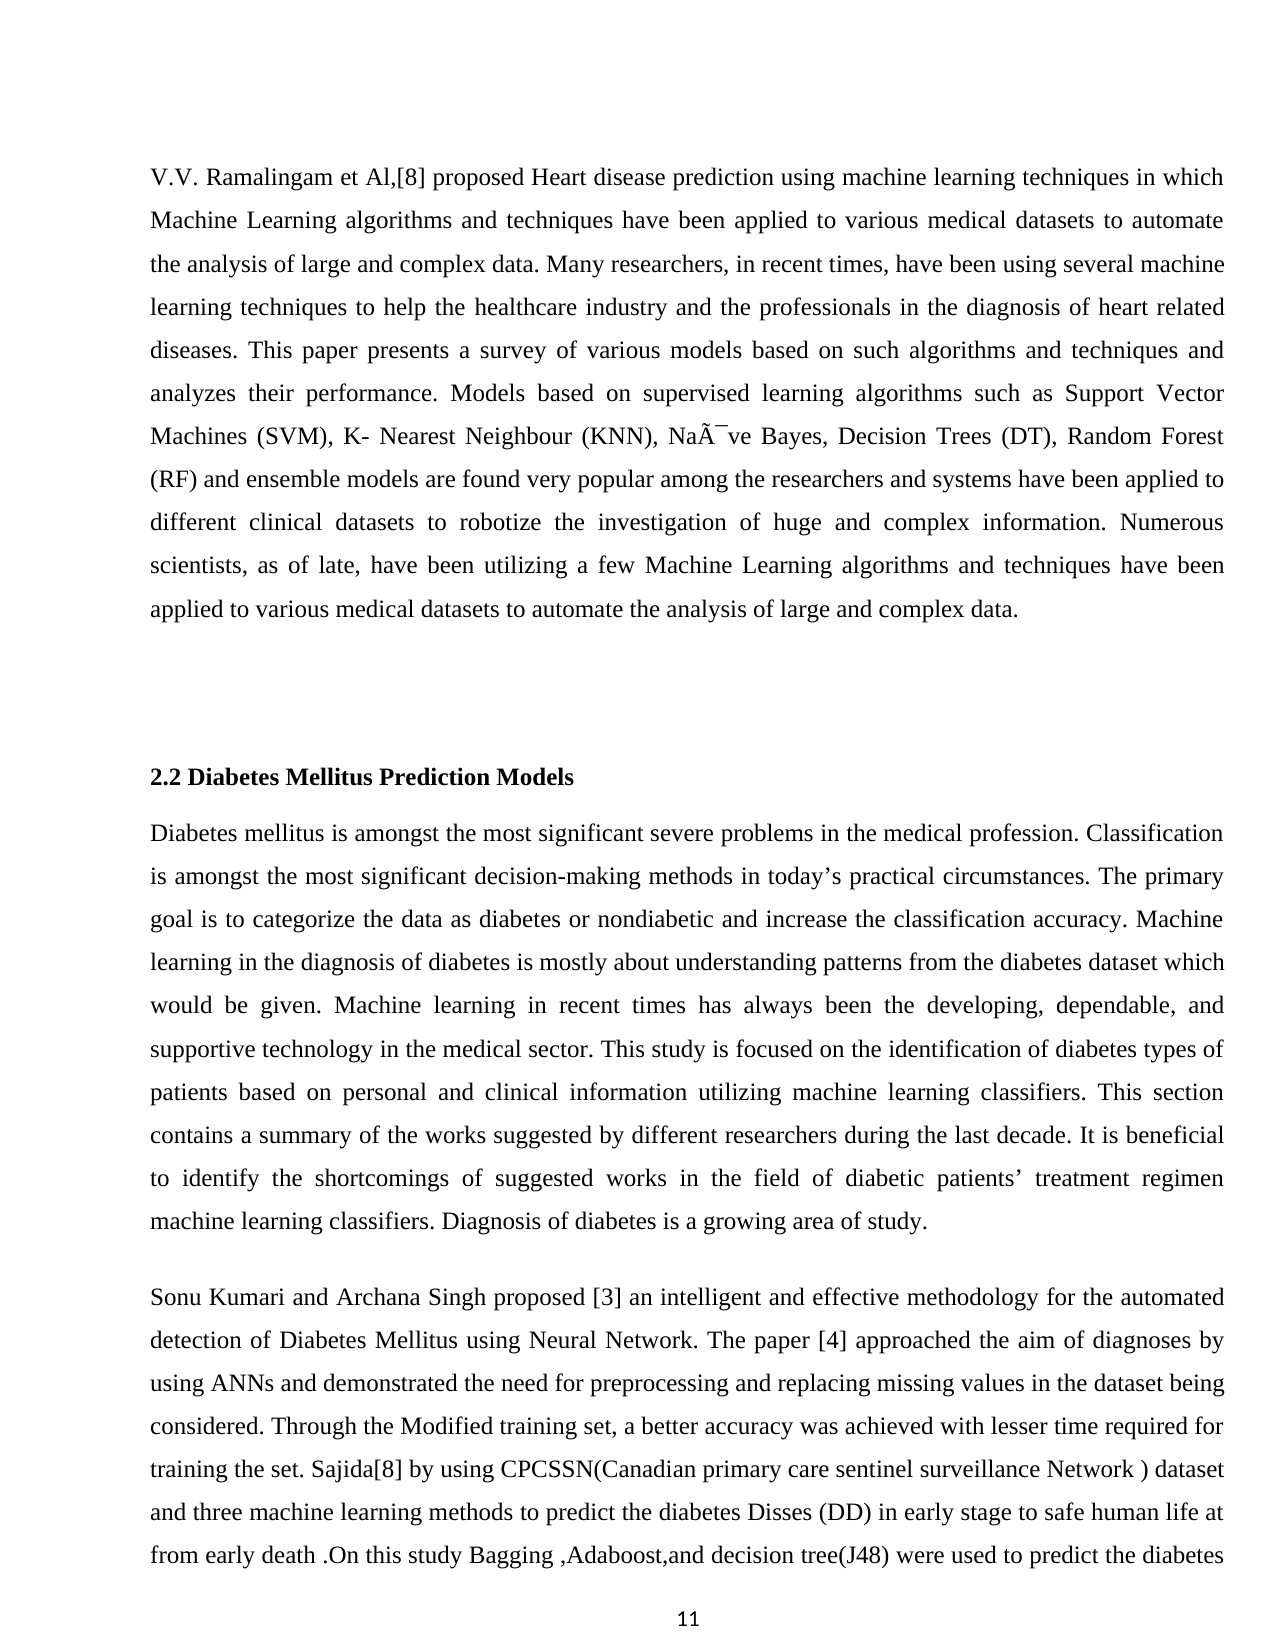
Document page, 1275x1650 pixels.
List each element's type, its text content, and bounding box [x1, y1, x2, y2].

text V.V. Ramalingam et Al,[8] proposed Heart disease prediction using machine learning techniques in which Machine Learning algorithms and techniques have been applied to various medical datasets to automate the analysis of large and complex data. Many researchers, in recent times, have been using several machine learning techniques to help the healthcare industry and the professionals in the diagnosis of heart related diseases. This paper presents a survey of various models based on such algorithms and techniques and analyzes their performance. Models based on supervised learning algorithms such as Support Vector Machines (SVM), K- Nearest Neighbour (KNN), NaÃ¯ve Bayes, Decision Trees (DT), Random Forest (RF) and ensemble models are found very popular among the researchers and systems have been applied to different clinical datasets to robotize the investigation of huge and complex information. Numerous scientists, as of late, have been utilizing a few Machine Learning algorithms and techniques have been applied to various medical datasets to automate the analysis of large and complex data. [150, 162, 1225, 622]
text Diabetes mellitus is amongst the most significant severe problems in the medical profession. Classification is amongst the most significant decision-making methods in today’s practical circumstances. The primary goal is to categorize the data as diabetes or nondiabetic and increase the classification accuracy. Machine learning in the diagnosis of diabetes is mostly about understanding patterns from the diabetes dataset which would be given. Machine learning in recent times has always been the developing, dependable, and supportive technology in the medical sector. This study is focused on the identification of diabetes types of patients based on personal and clinical information utilizing machine learning classifiers. This section contains a summary of the works suggested by different researchers during the last decade. It is beneficial to identify the shortcomings of suggested works in the field of diabetic patients’ treatment regimen machine learning classifiers. Diagnosis of diabetes is a growing area of study. [150, 818, 1225, 1235]
subtitle 2.2 Diabetes Mellitus Prediction Models [150, 762, 1225, 791]
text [150, 1282, 1225, 1569]
